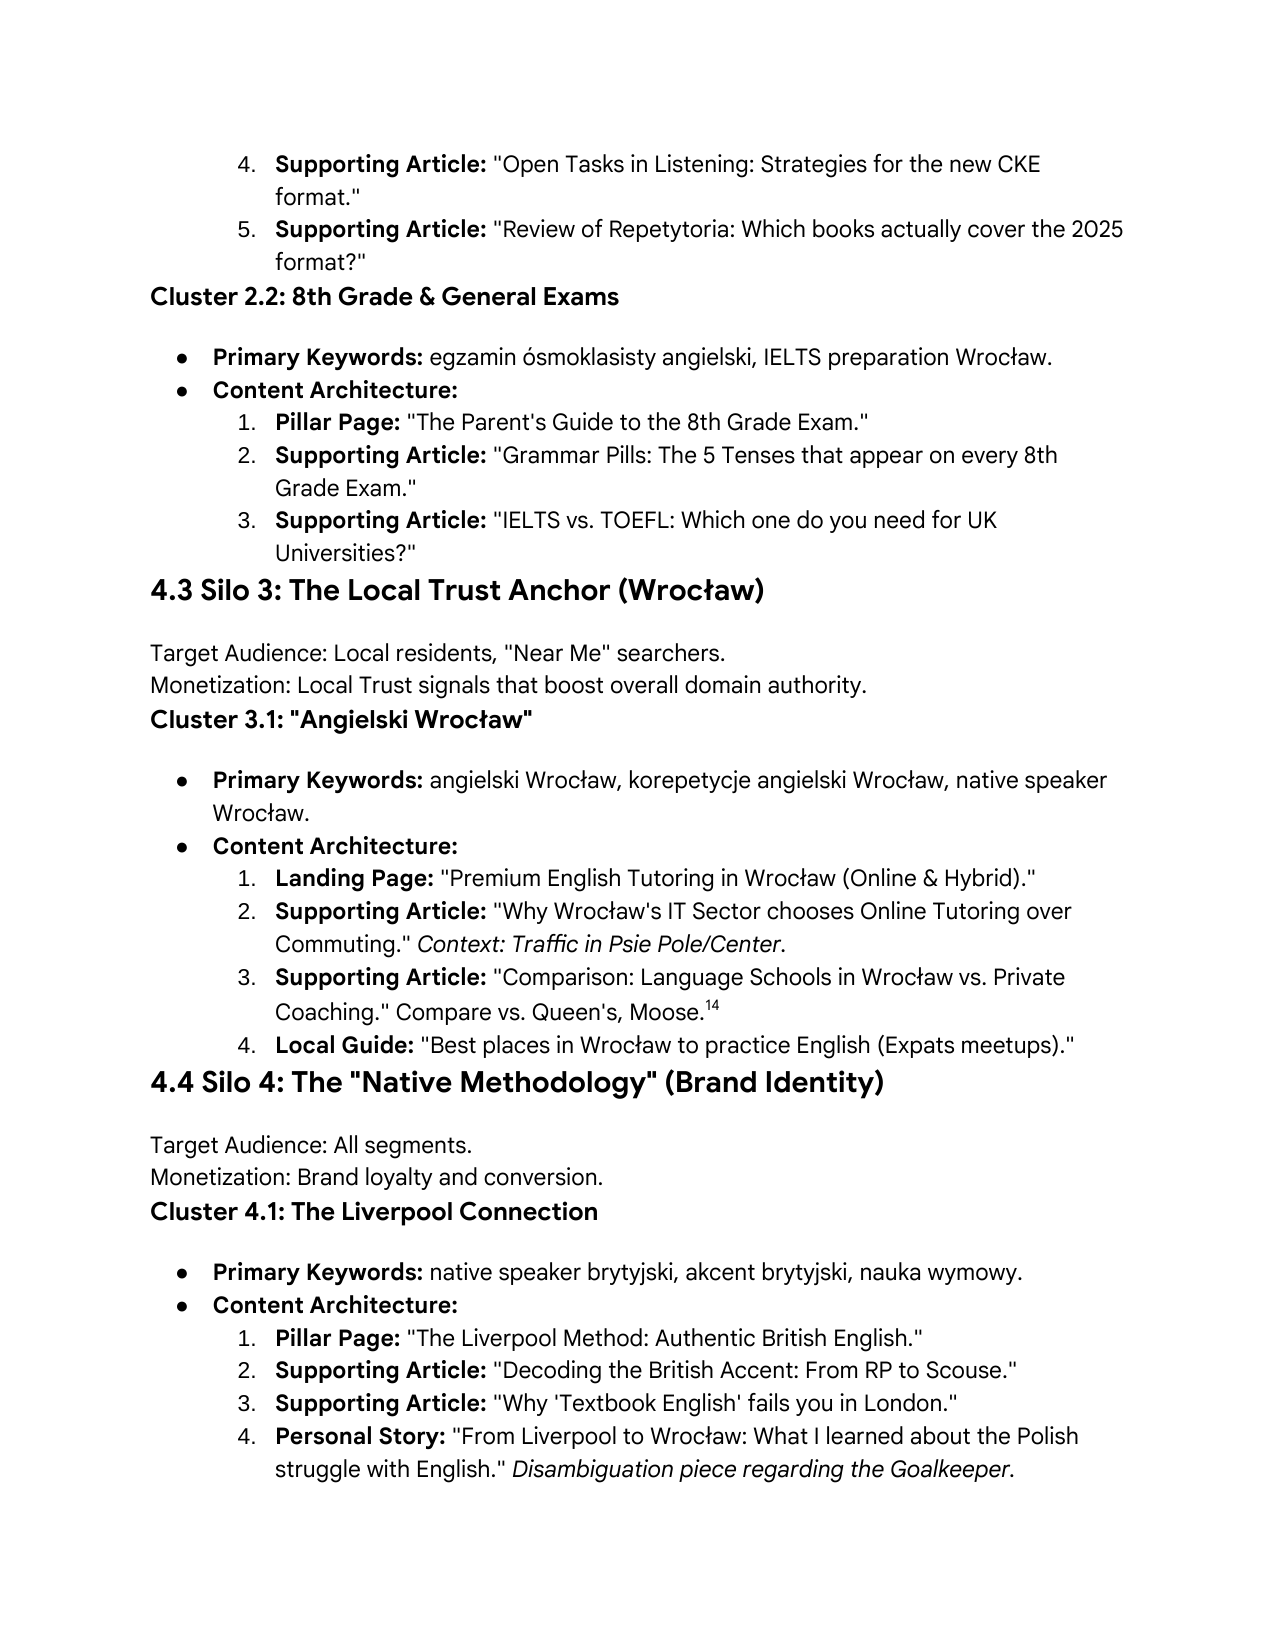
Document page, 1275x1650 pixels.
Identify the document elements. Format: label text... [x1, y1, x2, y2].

subtitle 4.4 Silo 4: The "Native Methodology" (Brand Identity) [150, 1064, 1125, 1101]
list Supporting Article: "Open Tasks in Listening: Strategies for the new CKE format." [237, 150, 1125, 211]
text Monetization: Brand loyalty and conversion. [150, 1164, 1125, 1192]
list Supporting Article: "Grammar Pills: The 5 Tenses that appear on every 8th Grade Exam." [237, 441, 1125, 503]
list Supporting Article: "Why Wrocław's IT Sector chooses Online Tutoring over Commuting." Context: Traffic in Psie Pole/Center. [237, 897, 1125, 959]
subtitle Cluster 3.1: "Angielski Wrocław" [150, 704, 1125, 736]
text Monetization: Local Trust signals that boost overall domain authority. [150, 671, 1125, 700]
list Primary Keywords: egzamin ósmoklasisty angielski, IELTS preparation Wrocław. [175, 343, 1125, 372]
text Target Audience: All segments. [150, 1131, 1125, 1160]
list Content Architecture: [175, 376, 1125, 404]
list Supporting Article: "Comparison: Language Schools in Wrocław vs. Private Coaching." Compare vs. Queen's, Moose.14 [237, 963, 1125, 1027]
list Primary Keywords: native speaker brytyjski, akcent brytyjski, nauka wymowy. [175, 1259, 1125, 1287]
subtitle Cluster 2.2: 8th Grade & General Exams [150, 281, 1125, 312]
list Pillar Page: "The Liverpool Method: Authentic British English." [237, 1324, 1125, 1353]
list Supporting Article: "Decoding the British Accent: From RP to Scouse." [237, 1357, 1125, 1386]
list Content Architecture: [175, 1291, 1125, 1320]
list Landing Page: "Premium English Tutoring in Wrocław (Online & Hybrid)." [237, 864, 1125, 893]
list Supporting Article: "Why 'Textbook English' fails you in London." [237, 1389, 1125, 1418]
list Pillar Page: "The Parent's Guide to the 8th Grade Exam." [237, 408, 1125, 437]
list Local Guide: "Best places in Wrocław to practice English (Expats meetups)." [237, 1032, 1125, 1060]
list Content Architecture: [175, 832, 1125, 861]
list Primary Keywords: angielski Wrocław, korepetycje angielski Wrocław, native speaker Wrocław. [175, 766, 1125, 828]
subtitle 4.3 Silo 3: The Local Trust Anchor (Wrocław) [150, 572, 1125, 609]
list Supporting Article: "IELTS vs. TOEFL: Which one do you need for UK Universities?" [237, 507, 1125, 568]
list Personal Story: "From Liverpool to Wrocław: What I learned about the Polish struggle with English." Disambiguation piece regarding the Goalkeeper. [237, 1422, 1125, 1484]
subtitle Cluster 4.1: The Liverpool Connection [150, 1196, 1125, 1228]
text Target Audience: Local residents, "Near Me" searchers. [150, 639, 1125, 667]
list Supporting Article: "Review of Repetytoria: Which books actually cover the 2025 format?" [237, 215, 1125, 277]
